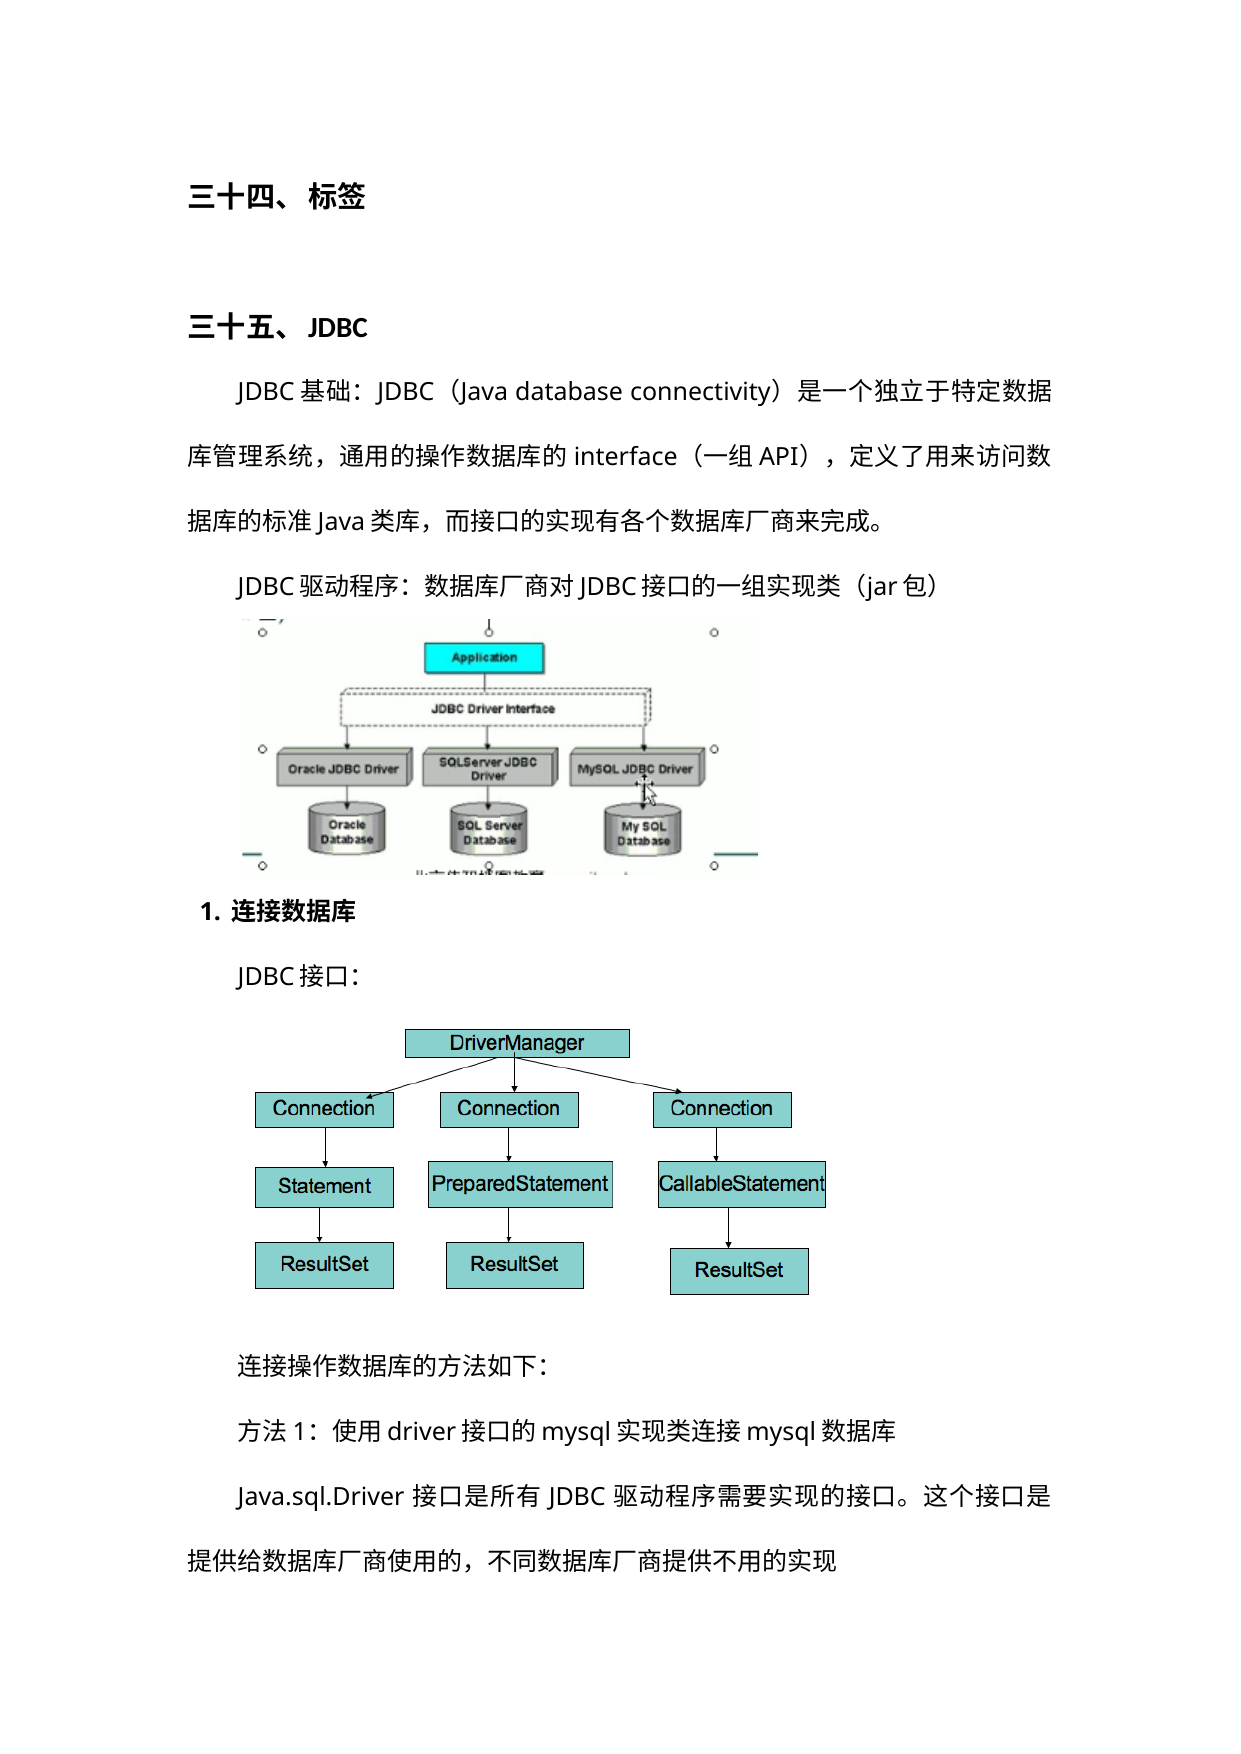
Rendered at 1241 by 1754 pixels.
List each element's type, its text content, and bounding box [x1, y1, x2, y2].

text JDBC驱动程序：数据库厂商对JDBC接口的一组实现类（jar包） [187, 552, 1053, 617]
list JDBC [187, 292, 1053, 357]
text JDBC接口： [187, 942, 1053, 1007]
text JDBC基础：JDBC（Java database connectivity）是一个独立于特定数据库管理系统，通用的操作数据库的interface（一组API），定义了用来访问数据库的标准Java类库，而接口的实现有各个数据库厂商来完成。 [187, 357, 1053, 552]
text Java.sql.Driver 接口是所有 JDBC 驱动程序需要实现的接口。这个接口是提供给数据库厂商使用的，不同数据库厂商提供不用的实现 [187, 1462, 1053, 1592]
text 方法1：使用driver接口的mysql实现类连接mysql数据库 [187, 1397, 1053, 1462]
picture [237, 1007, 853, 1315]
picture [242, 619, 759, 875]
list 标签 [187, 162, 1053, 227]
list 连接数据库 [199, 877, 1053, 942]
text 连接操作数据库的方法如下： [187, 1332, 1053, 1397]
